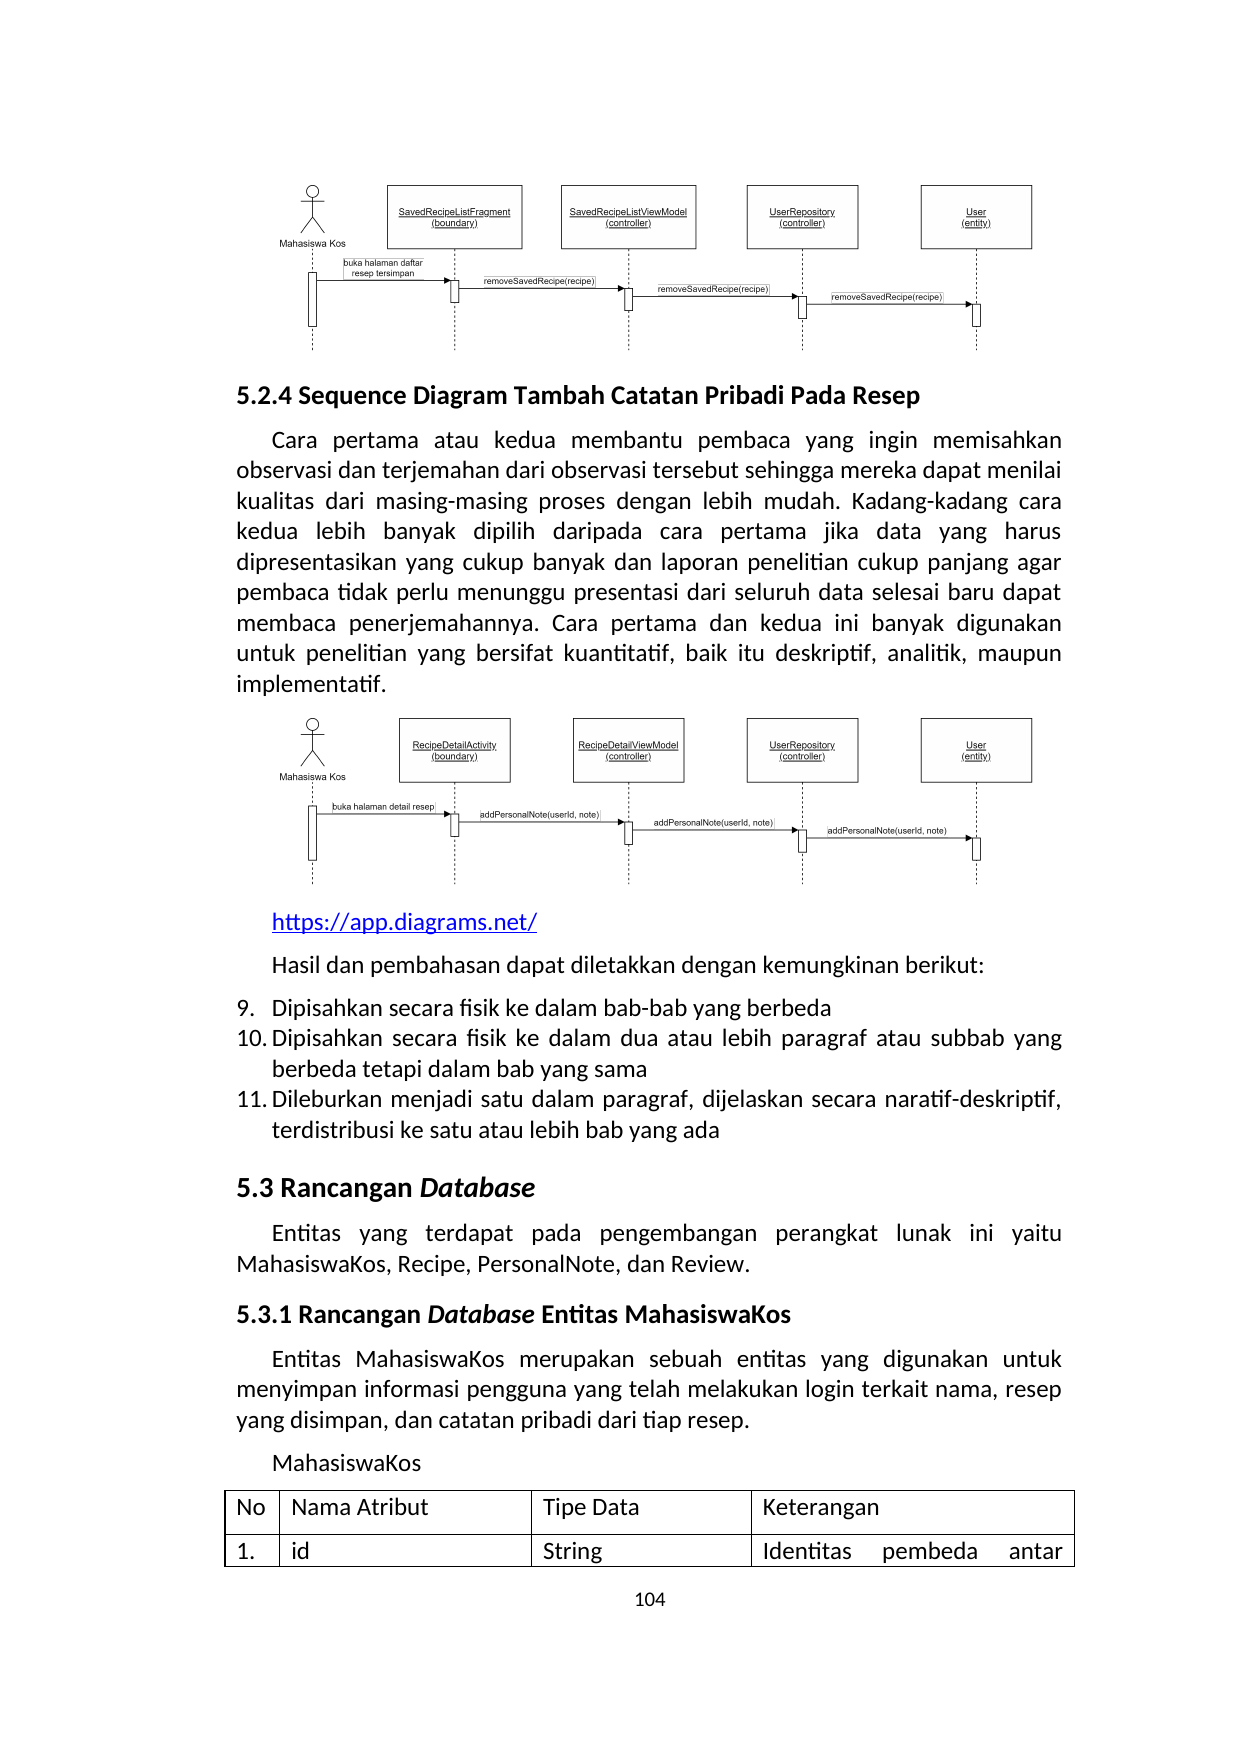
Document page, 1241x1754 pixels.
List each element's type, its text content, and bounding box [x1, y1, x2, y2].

table_header No [226, 1491, 279, 1534]
table_cell String [532, 1535, 751, 1566]
table_header Nama Atribut [280, 1491, 531, 1534]
text Hasil dan pembahasan dapat diletakkan dengan kemungkinan berikut: [236, 949, 1063, 979]
table_header Keterangan [752, 1491, 1074, 1534]
subtitle Sequence Diagram Tambah Catatan Pribadi Pada Resep [236, 378, 1063, 411]
list Dipisahkan secara fisik ke dalam dua atau lebih paragraf atau subbab yang berbeda tetapi dalam bab yang sama [236, 1022, 1063, 1083]
list Dipisahkan secara fisik ke dalam bab-bab yang berbeda [236, 992, 1063, 1022]
text Entitas MahasiswaKos merupakan sebuah entitas yang digunakan untuk menyimpan informasi pengguna yang telah melakukan login terkait nama, resep yang disimpan, dan catatan pribadi dari tiap resep. [236, 1343, 1063, 1434]
text MahasiswaKos [236, 1447, 1063, 1477]
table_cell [752, 1535, 1074, 1566]
subtitle Rancangan Database [236, 1169, 1063, 1205]
picture [271, 711, 1040, 894]
list Dileburkan menjadi satu dalam paragraf, dijelaskan secara naratif-deskriptif, terdistribusi ke satu atau lebih bab yang ada [236, 1083, 1063, 1144]
picture [271, 177, 1040, 360]
table_cell 1. [226, 1535, 279, 1566]
subtitle Rancangan Database Entitas MahasiswaKos [236, 1297, 1063, 1330]
text Entitas yang terdapat pada pengembangan perangkat lunak ini yaitu MahasiswaKos, Recipe, PersonalNote, dan Review. [236, 1217, 1063, 1278]
table_cell id [280, 1535, 531, 1566]
text https://app.diagrams.net/ [236, 906, 1063, 936]
table_header Tipe Data [532, 1491, 751, 1534]
